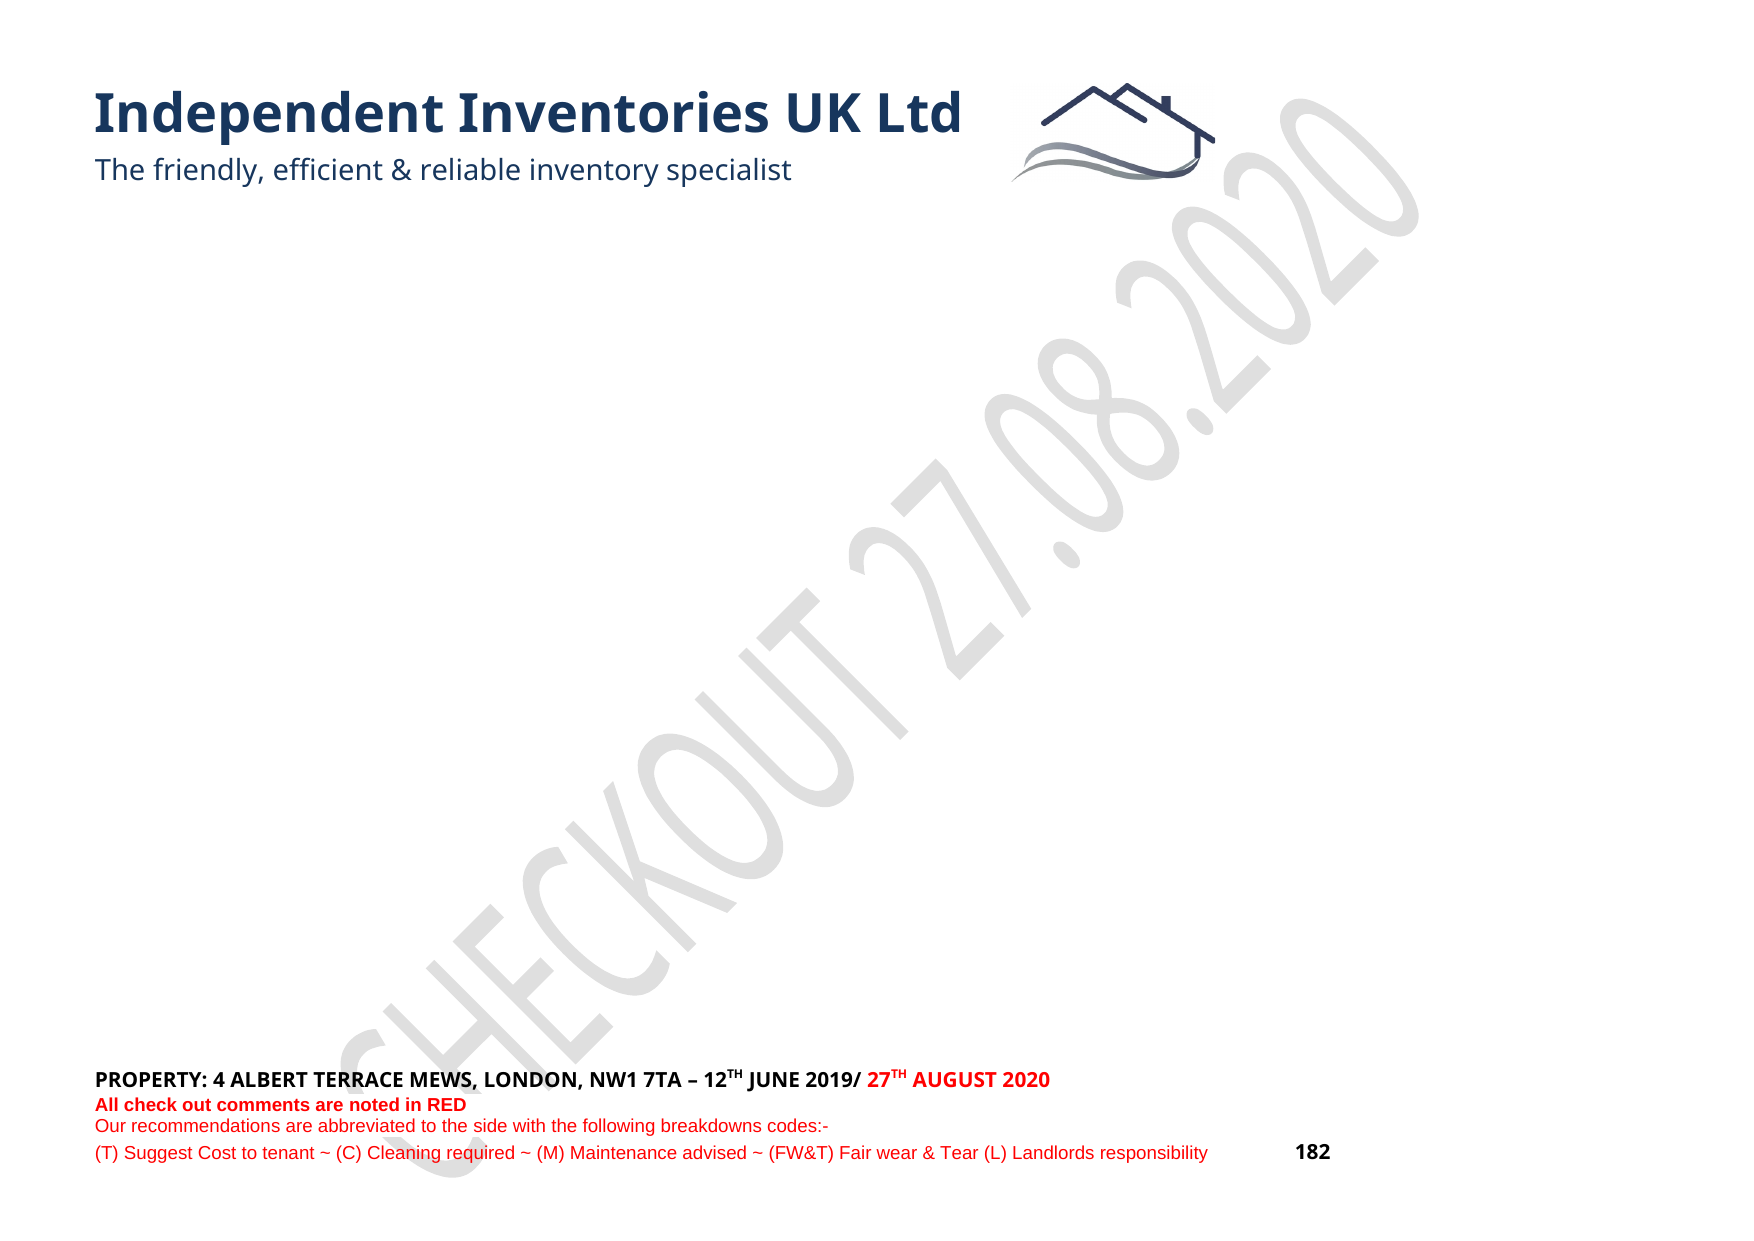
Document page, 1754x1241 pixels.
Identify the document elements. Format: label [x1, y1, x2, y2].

picture [1010, 83, 1216, 181]
